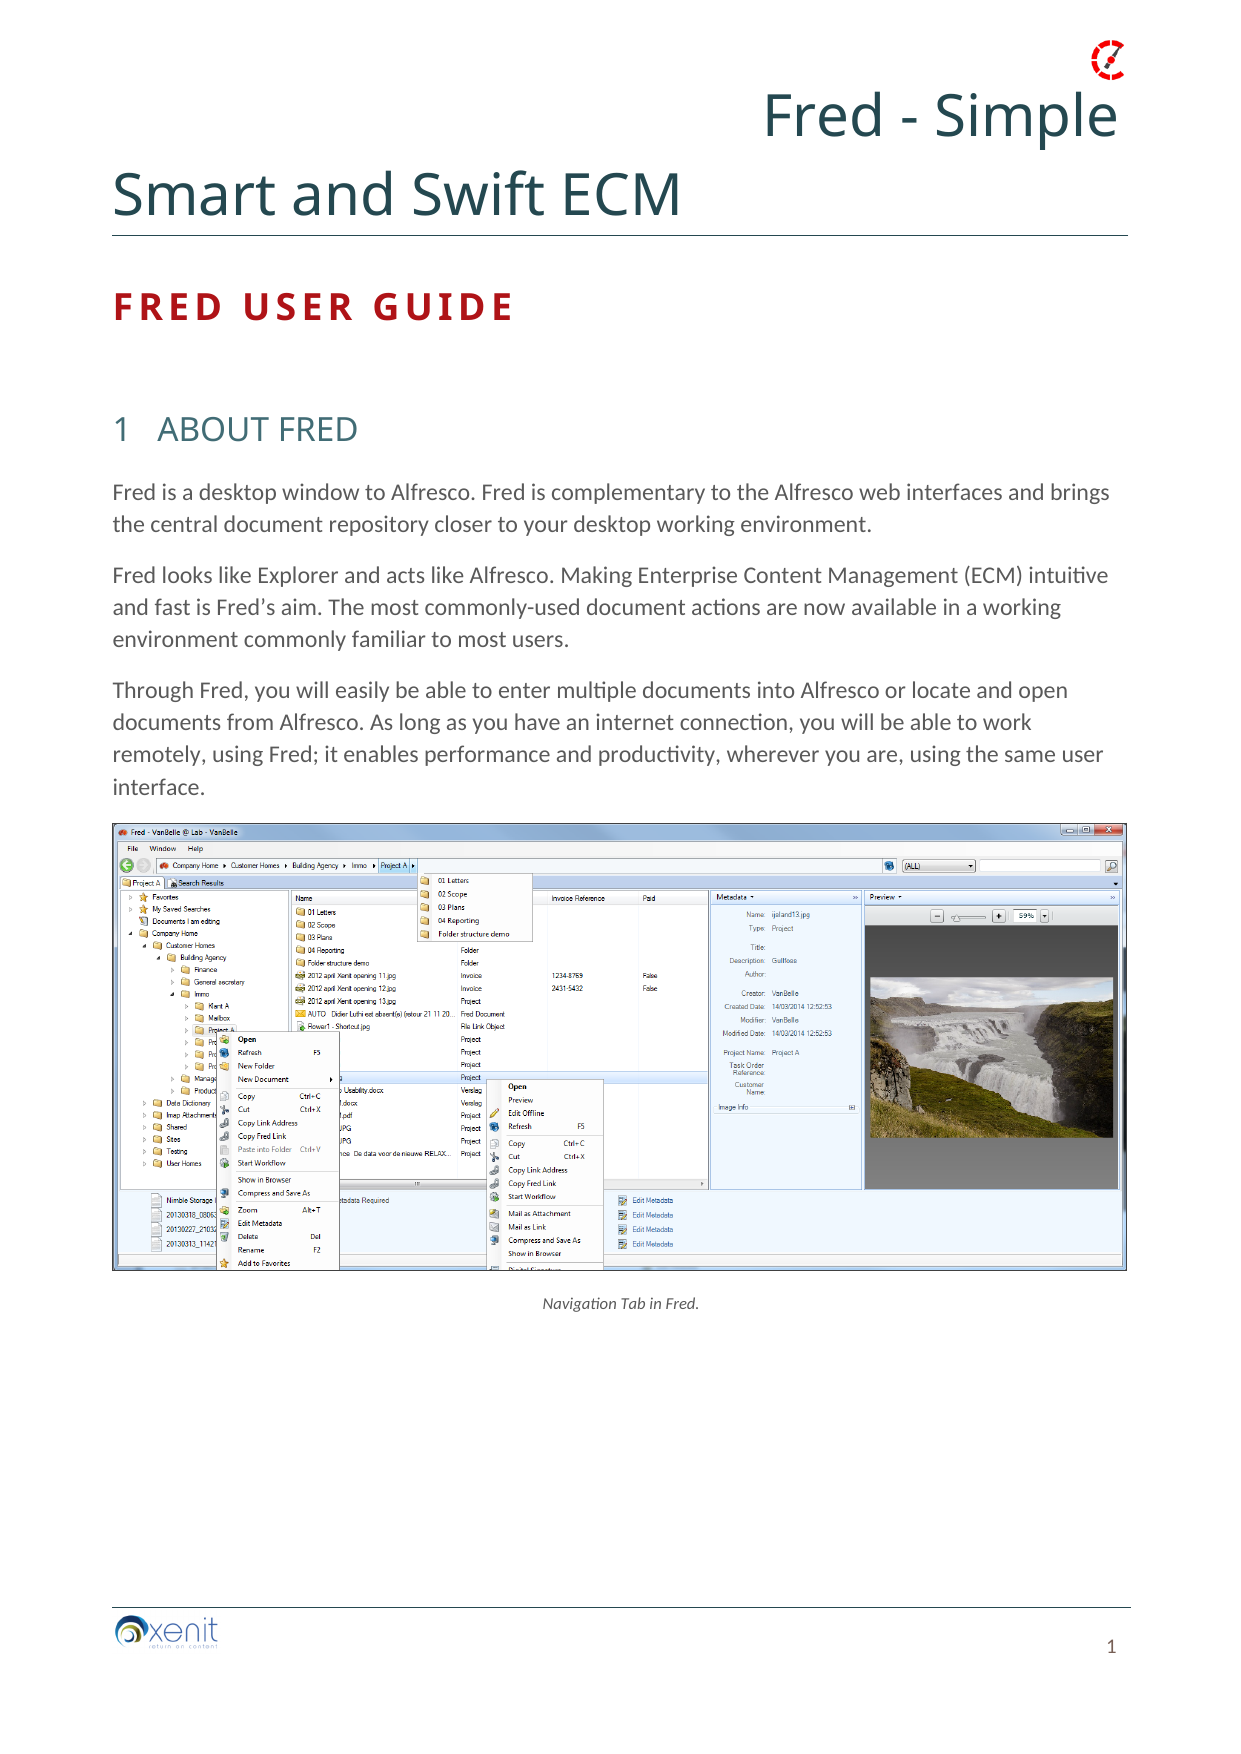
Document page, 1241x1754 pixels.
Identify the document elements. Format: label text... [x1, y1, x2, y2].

text Through Fred, you will easily be able to enter multiple documents into Alfresco or locate and open documents from Alfresco. As long as you have an internet connection, you will be able to work remotely, using Fred; it enables performance and productivity, wherever you are, using the same user interface. [112, 675, 1128, 801]
picture [112, 1610, 222, 1654]
picture [113, 824, 1126, 1270]
subtitle About Fred [112, 406, 1128, 452]
picture [1087, 37, 1130, 83]
text Fred looks like Explorer and acts like Alfresco. Making Enterprise Content Management (ECM) intuitive and fast is Fred’s aim. The most commonly-used document actions are now available in a working environment commonly familiar to most users. [112, 560, 1128, 653]
text Navigation Tab in Fred. [112, 1293, 1128, 1313]
text Fred is a desktop window to Alfresco. Fred is complementary to the Alfresco web interfaces and brings the central document repository closer to your desktop working environment. [112, 477, 1128, 538]
